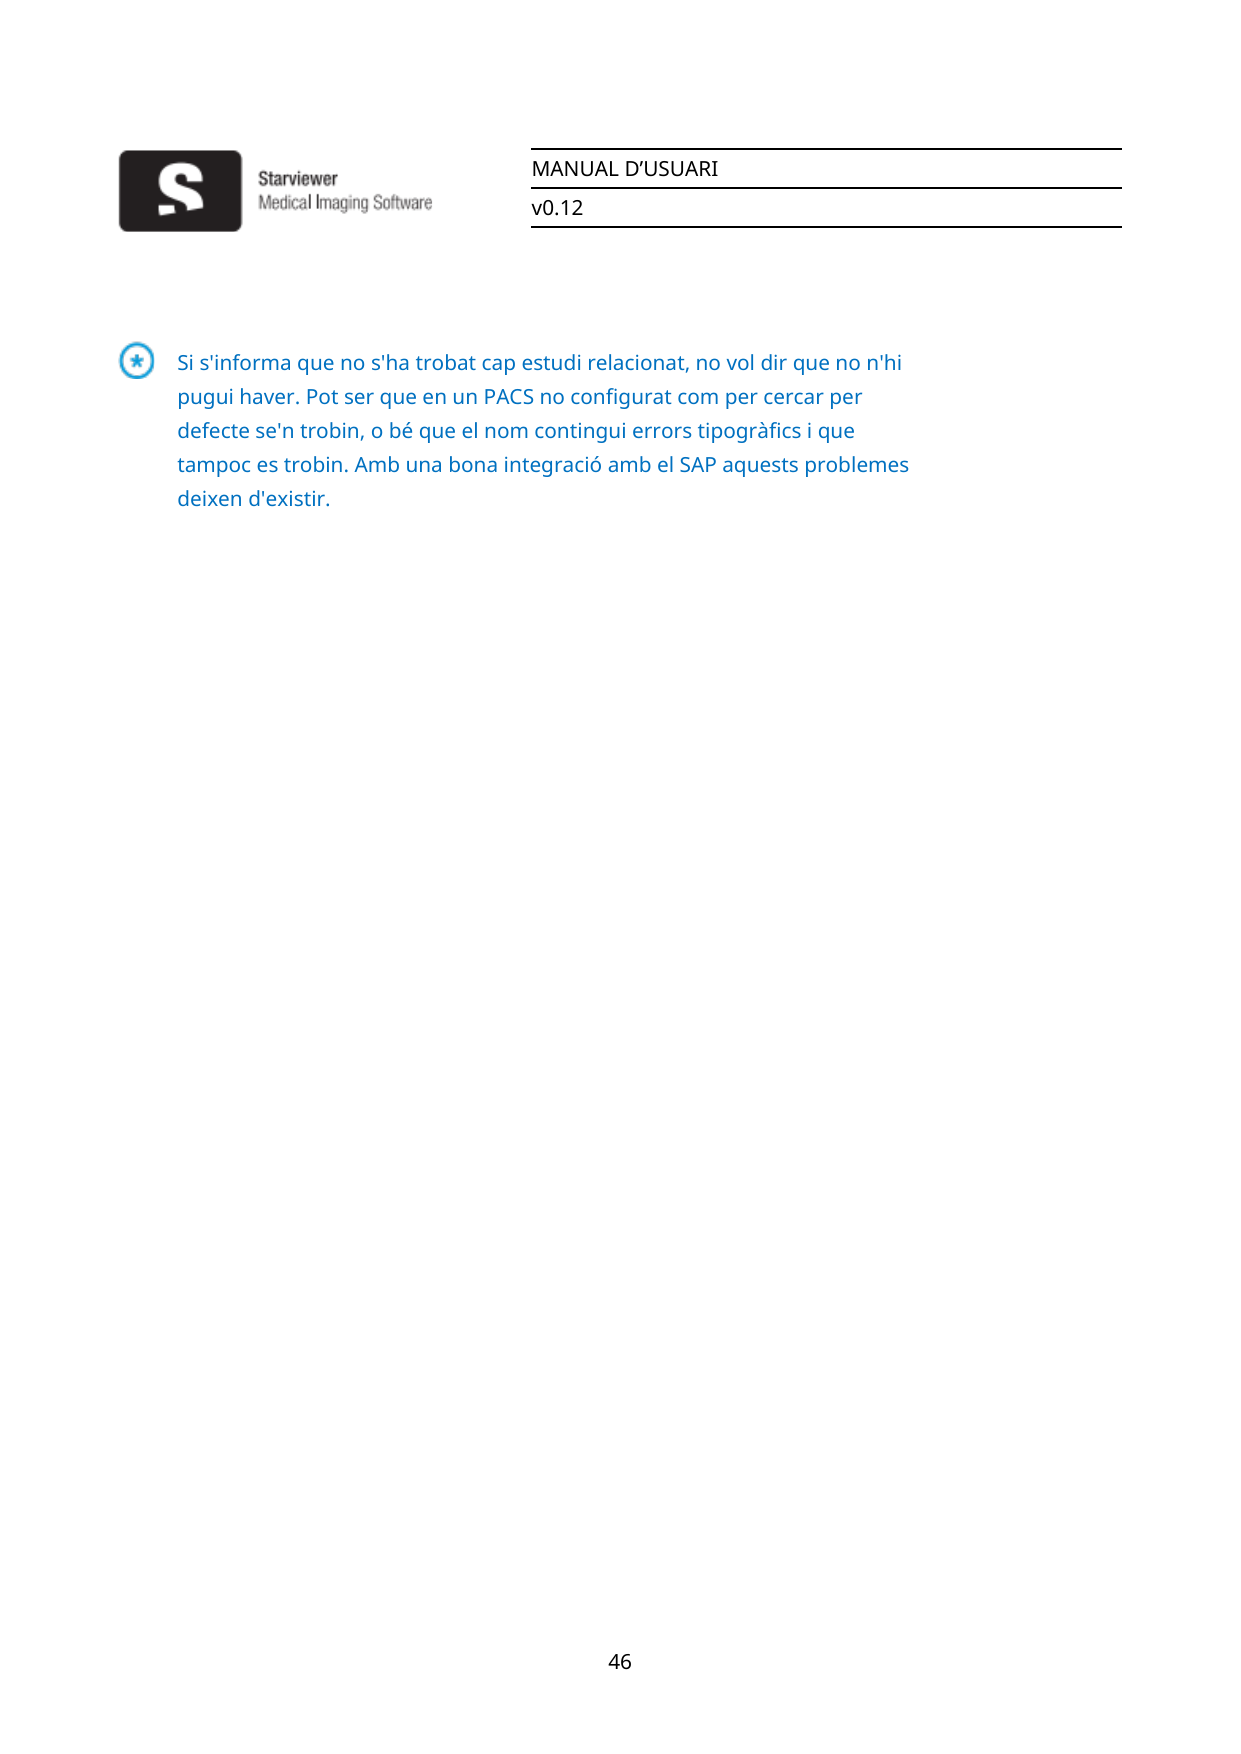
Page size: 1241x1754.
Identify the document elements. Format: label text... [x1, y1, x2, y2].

table_header [118, 341, 177, 517]
table_header Si s'informa que no s'ha trobat cap estudi relacionat, no vol dir que no n'hi pugui haver. Pot ser que en un PACS no configurat com per cercar per defecte se'n trobin, o bé que el nom contingui errors tipogràfics i que tampoc es trobin. Amb una bona integració amb el SAP aquests problemes deixen d'existir. [177, 341, 943, 517]
